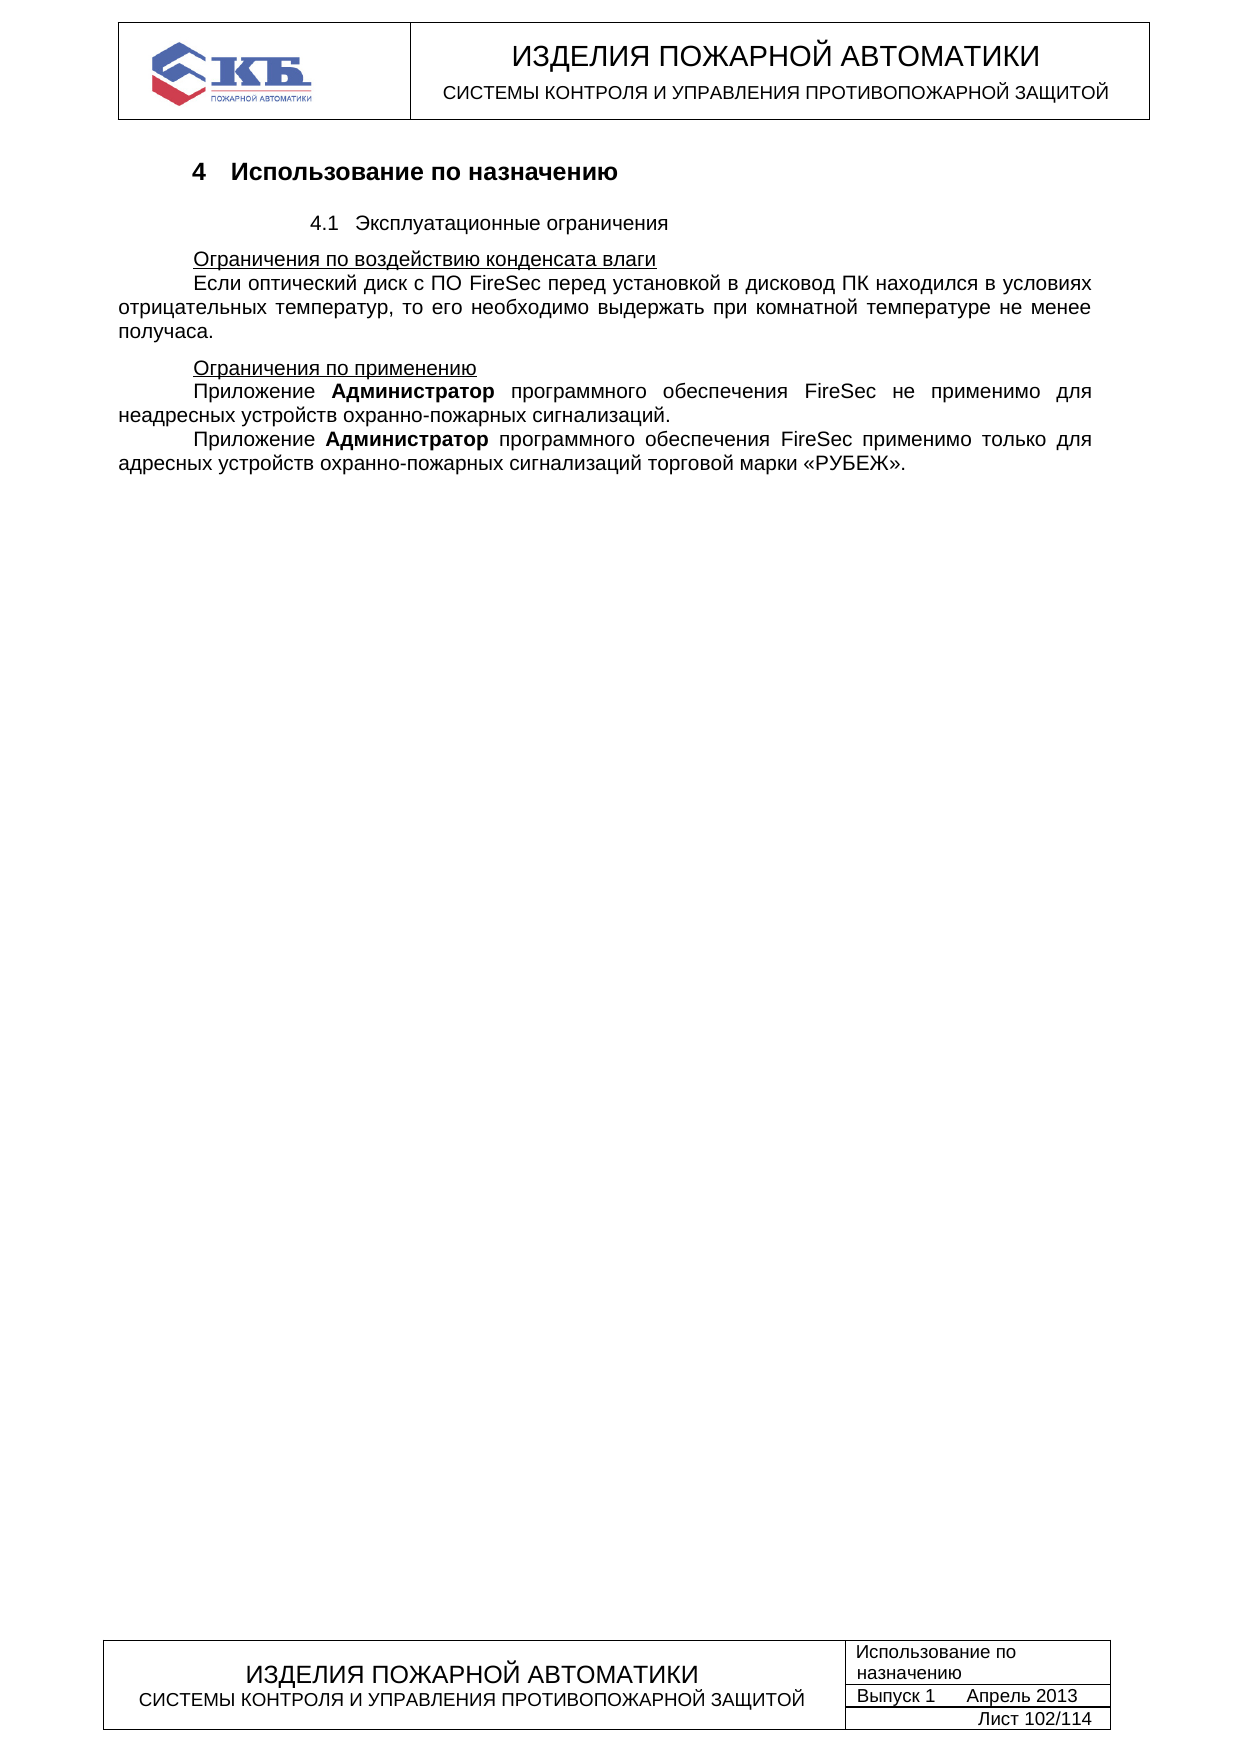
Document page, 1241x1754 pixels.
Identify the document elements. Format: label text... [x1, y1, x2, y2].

list Приложение Администратор программного обеспечения FireSec не применимо для неадресных устройств охранно-пожарных сигнализаций. [118, 379, 1092, 427]
list Приложение Администратор программного обеспечения FireSec применимо только для адресных устройств охранно-пожарных сигнализаций торговой марки «РУБЕЖ». [118, 427, 1092, 475]
picture [148, 34, 325, 115]
list Эксплуатационные ограничения [310, 211, 1092, 234]
list Ограничения по воздействию конденсата влаги [118, 247, 1092, 271]
list Ограничения по применению [118, 355, 1092, 379]
subtitle Использование по назначению [118, 157, 1092, 186]
list Если оптический диск с ПО FireSec перед установкой в дисковод ПК находился в условиях отрицательных температур, то его необходимо выдержать при комнатной температуре не менее получаса. [118, 271, 1092, 343]
